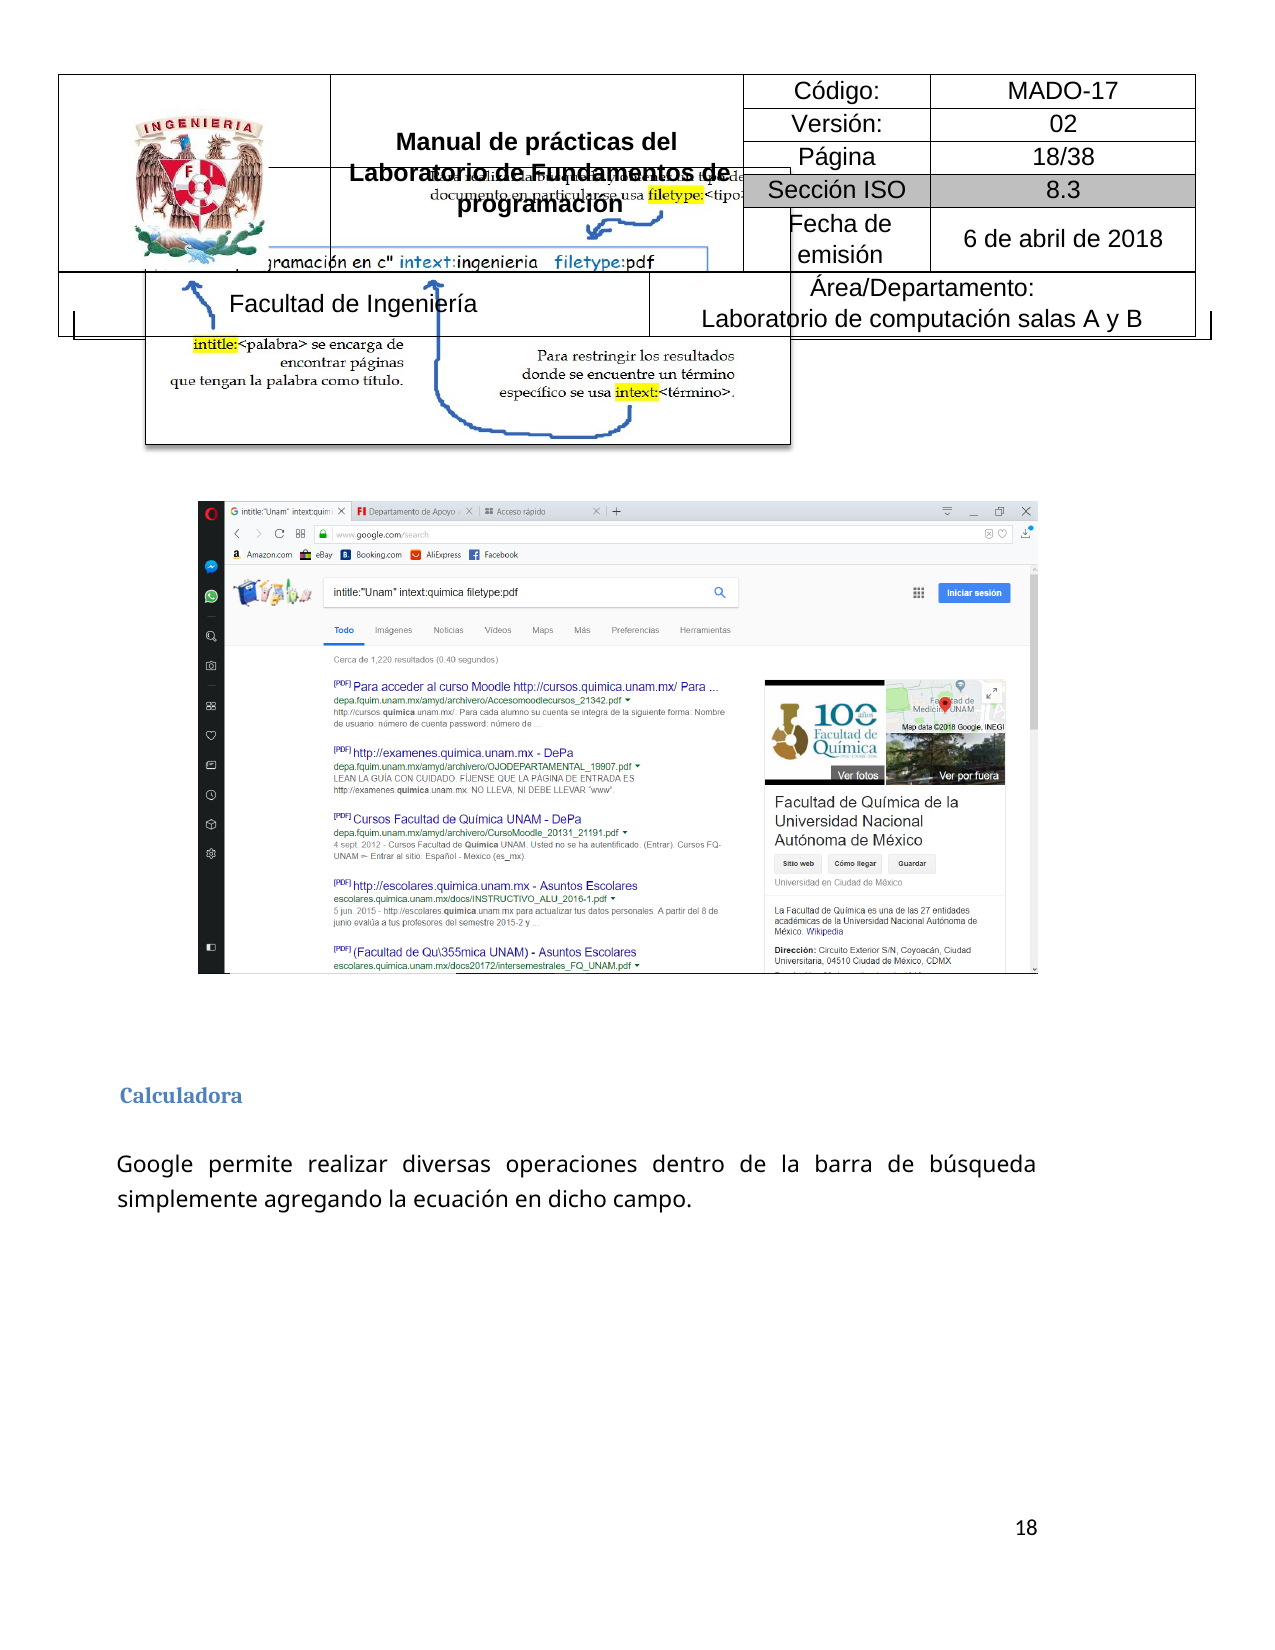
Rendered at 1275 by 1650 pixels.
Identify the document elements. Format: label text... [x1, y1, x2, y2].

picture [383, 170, 389, 179]
picture [398, 170, 404, 179]
picture [477, 170, 483, 179]
picture [791, 208, 798, 215]
picture [198, 501, 1038, 974]
picture [791, 325, 798, 336]
picture [706, 170, 711, 179]
picture [791, 225, 798, 271]
picture [138, 273, 145, 336]
picture [146, 273, 649, 336]
picture [791, 315, 797, 326]
picture [744, 208, 790, 271]
picture [744, 165, 798, 174]
picture [650, 273, 790, 336]
subtitle Calculadora [115, 1082, 1037, 1109]
picture [670, 170, 676, 179]
picture [499, 170, 504, 179]
picture [445, 170, 451, 179]
picture [129, 109, 330, 271]
picture [581, 170, 586, 179]
picture [551, 168, 556, 179]
picture [791, 273, 798, 315]
picture [138, 337, 798, 456]
picture [744, 168, 790, 174]
picture [331, 168, 743, 271]
text Google permite realizar diversas operaciones dentro de la barra de búsqueda simplemente agregando la ecuación en dicho campo. [116, 1148, 1038, 1214]
picture [146, 337, 790, 444]
